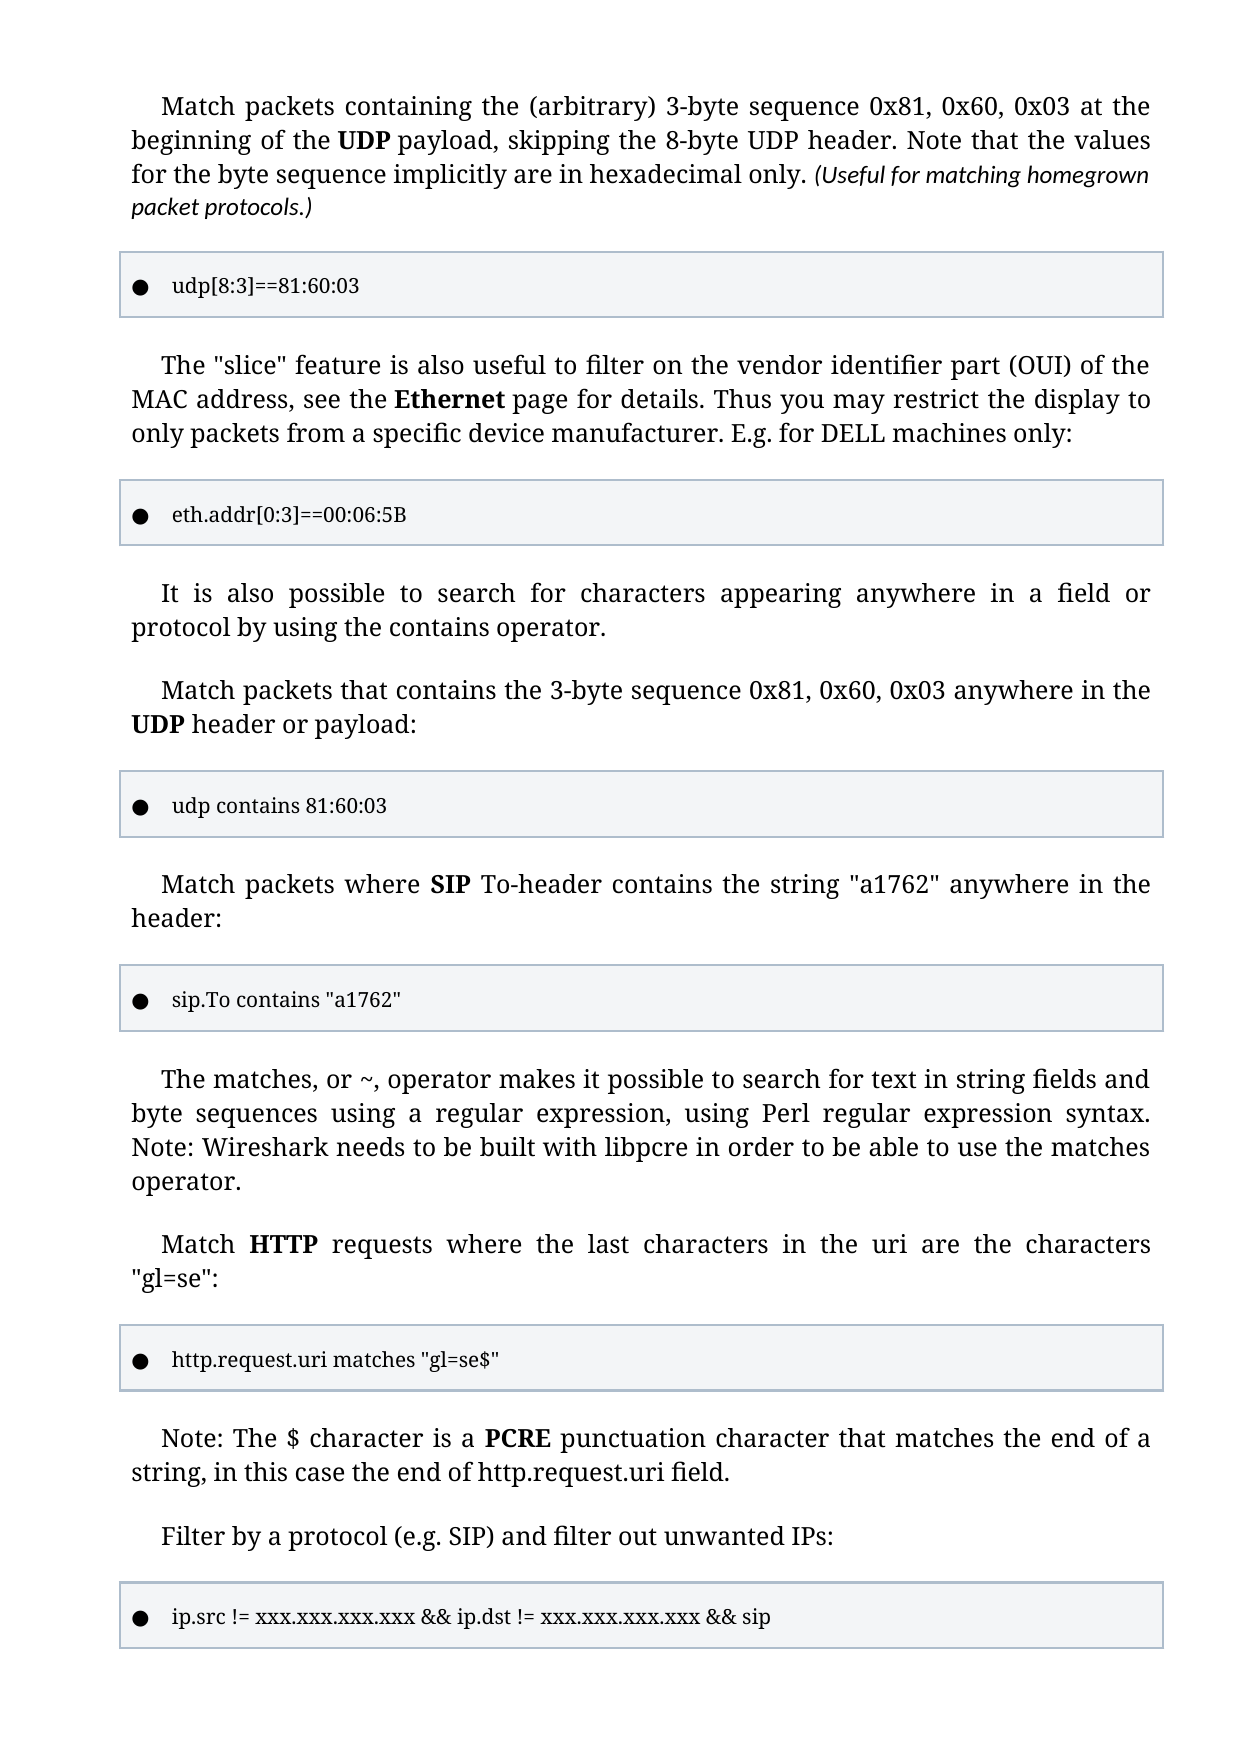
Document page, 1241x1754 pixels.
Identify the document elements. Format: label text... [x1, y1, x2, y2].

text Filter by a protocol (e.g. SIP) and filter out unwanted IPs: [131, 1518, 1152, 1552]
text Match packets containing the (arbitrary) 3-byte sequence 0x81, 0x60, 0x03 at the beginning of the UDP payload, skipping the 8-byte UDP header. Note that the values for the byte sequence implicitly are in hexadecimal only. (Useful for matching homegrown packet protocols.) [131, 89, 1152, 221]
text Match packets that contains the 3-byte sequence 0x81, 0x60, 0x03 anywhere in the UDP header or payload: [131, 673, 1152, 741]
text Note: The $ character is a PCRE punctuation character that matches the end of a string, in this case the end of http.request.uri field. [131, 1421, 1152, 1489]
text Match packets where SIP To-header contains the string "a1762" anywhere in the header: [131, 867, 1152, 935]
list http.request.uri matches "gl=se$" [121, 1326, 1162, 1389]
list udp contains 81:60:03 [121, 772, 1162, 836]
text The matches, or ~, operator makes it possible to search for text in string fields and byte sequences using a regular expression, using Perl regular expression syntax. Note: Wireshark needs to be built with libpcre in order to be able to use the matches operator. [131, 1061, 1152, 1197]
list udp[8:3]==81:60:03 [121, 253, 1162, 316]
list sip.To contains "a1762" [121, 966, 1162, 1030]
text The "slice" feature is also useful to filter on the vendor identifier part (OUI) of the MAC address, see the Ethernet page for details. Thus you may restrict the display to only packets from a specific device manufacturer. E.g. for DELL machines only: [131, 347, 1152, 449]
list ip.src != xxx.xxx.xxx.xxx && ip.dst != xxx.xxx.xxx.xxx && sip [121, 1584, 1162, 1647]
list eth.addr[0:3]==00:06:5B [121, 481, 1162, 544]
text It is also possible to search for characters appearing anywhere in a field or protocol by using the contains operator. [131, 576, 1152, 644]
text Match HTTP requests where the last characters in the uri are the characters "gl=se": [131, 1227, 1152, 1295]
